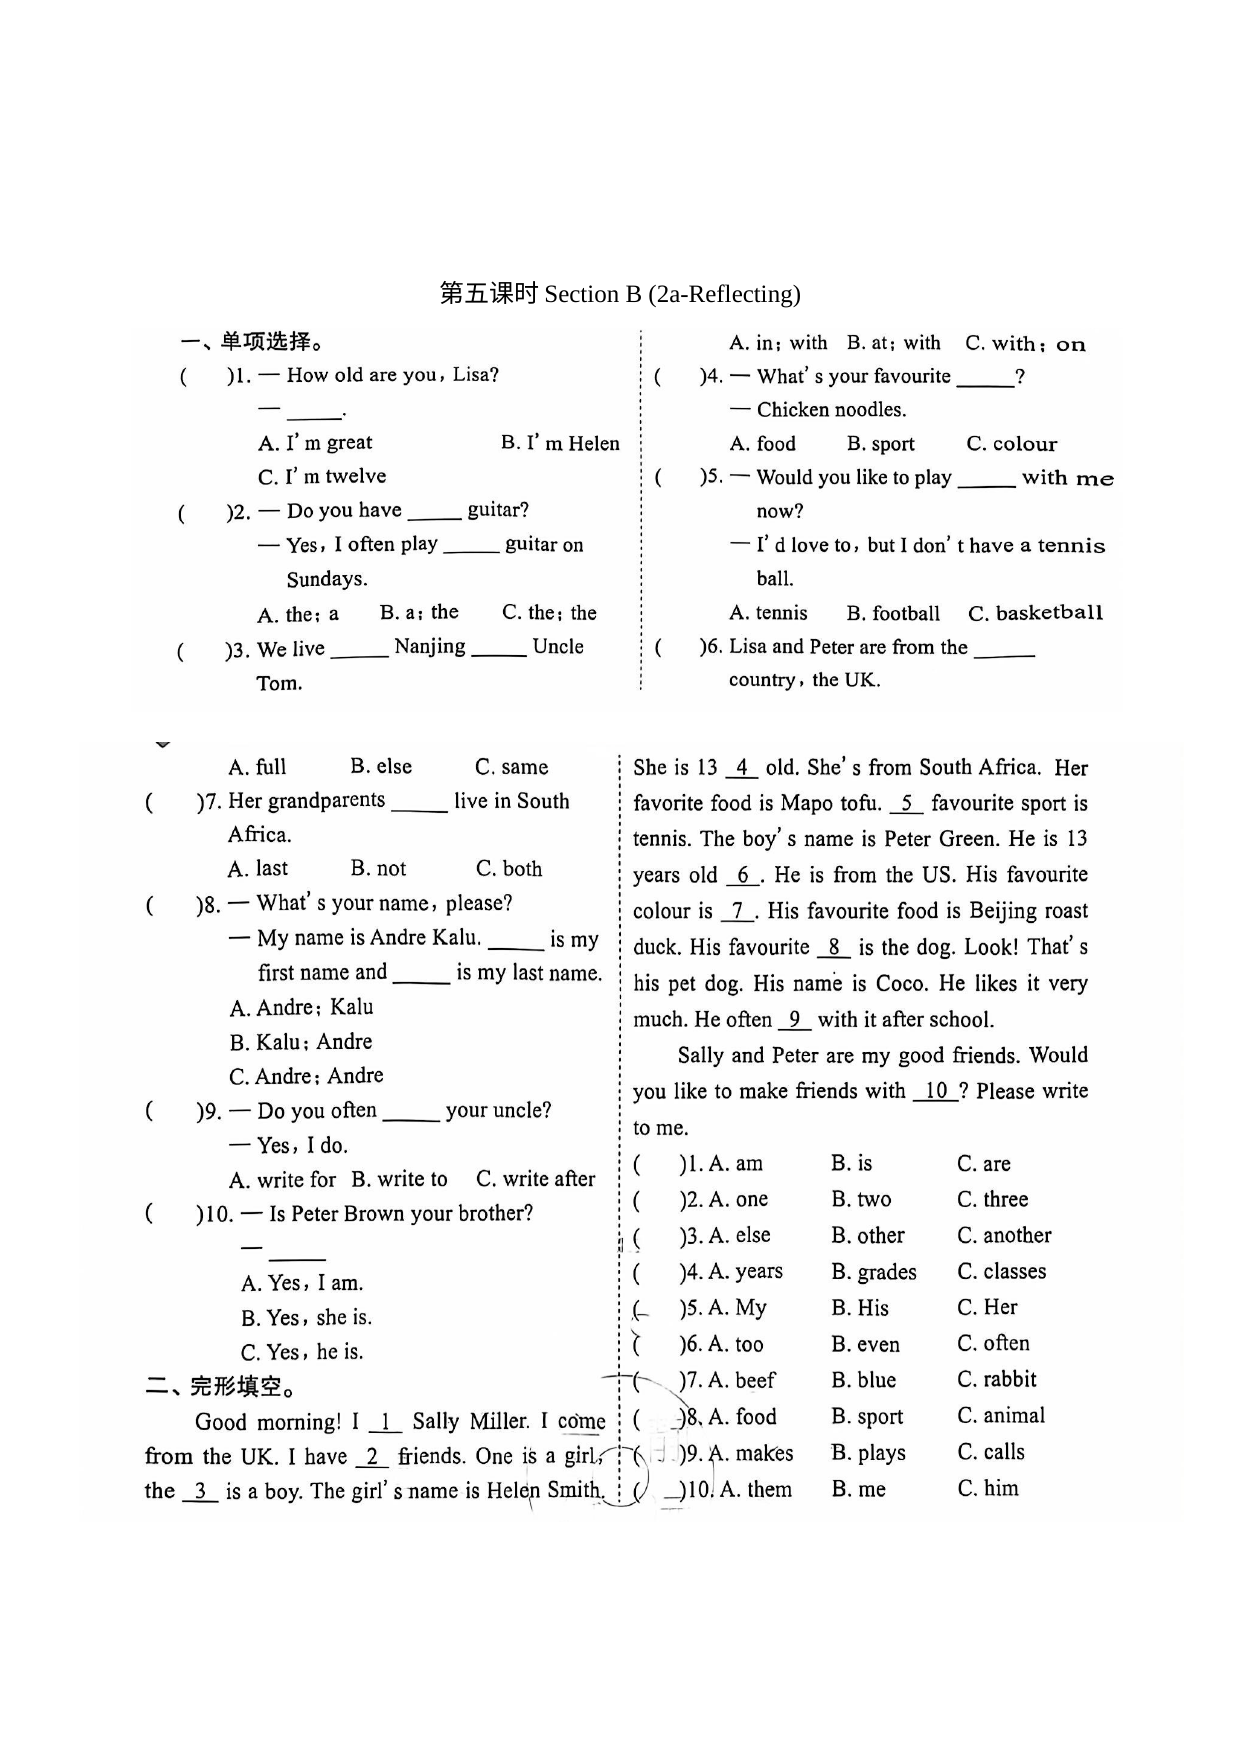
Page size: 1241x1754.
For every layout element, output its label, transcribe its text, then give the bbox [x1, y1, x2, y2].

picture [131, 328, 1123, 712]
picture [79, 742, 1184, 1522]
text 第五课时Section B (2a-Reflecting) [187, 259, 1053, 324]
